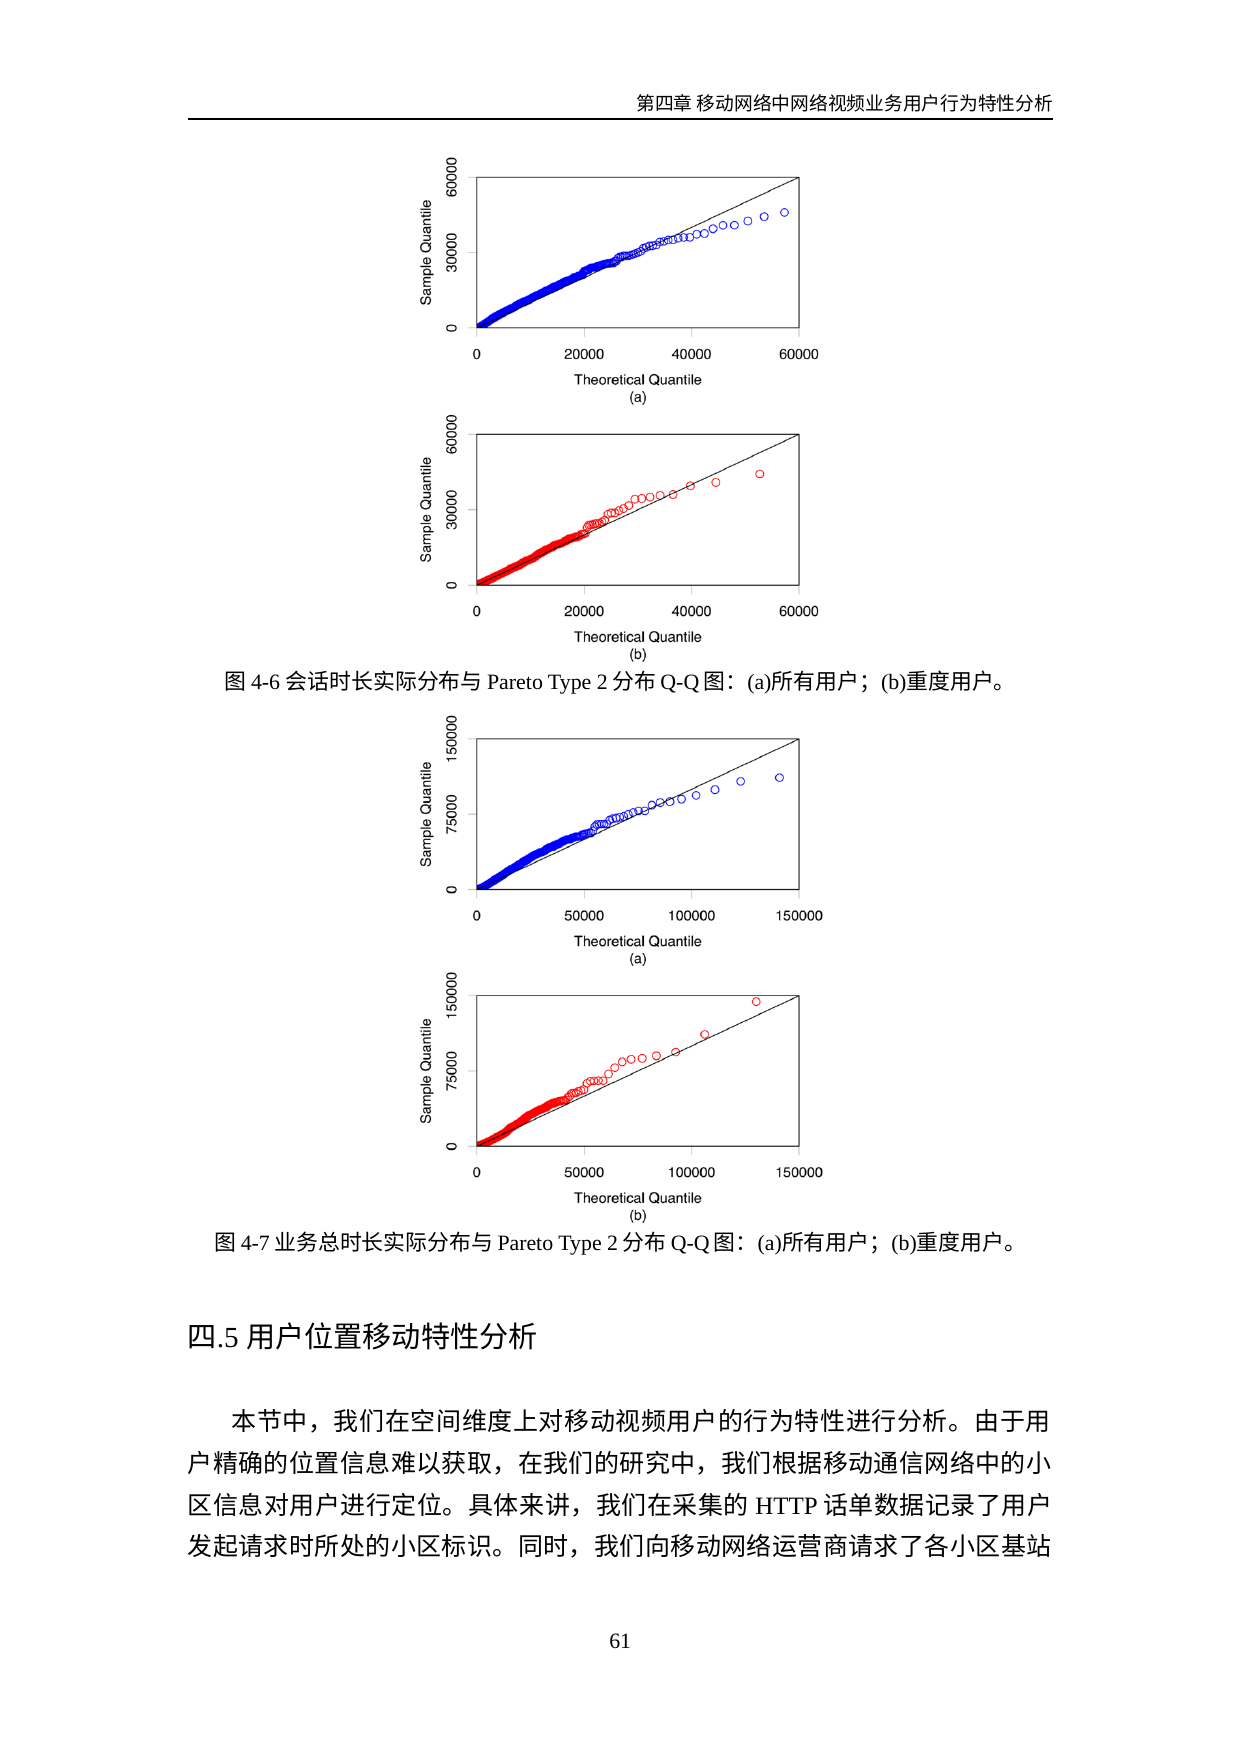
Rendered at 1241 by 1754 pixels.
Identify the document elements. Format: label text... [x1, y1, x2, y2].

text 图4-7业务总时长实际分布与Pareto Type 2分布Q-Q图：(a)所有用户；(b)重度用户。 [187, 1225, 1053, 1257]
picture [406, 711, 835, 1225]
text 图4-6 会话时长实际分布与Pareto Type 2分布Q-Q图：(a)所有用户；(b)重度用户。 [187, 664, 1053, 695]
text 用户位置移动特性分析 [187, 1314, 1053, 1356]
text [187, 1397, 1053, 1564]
picture [406, 150, 835, 664]
